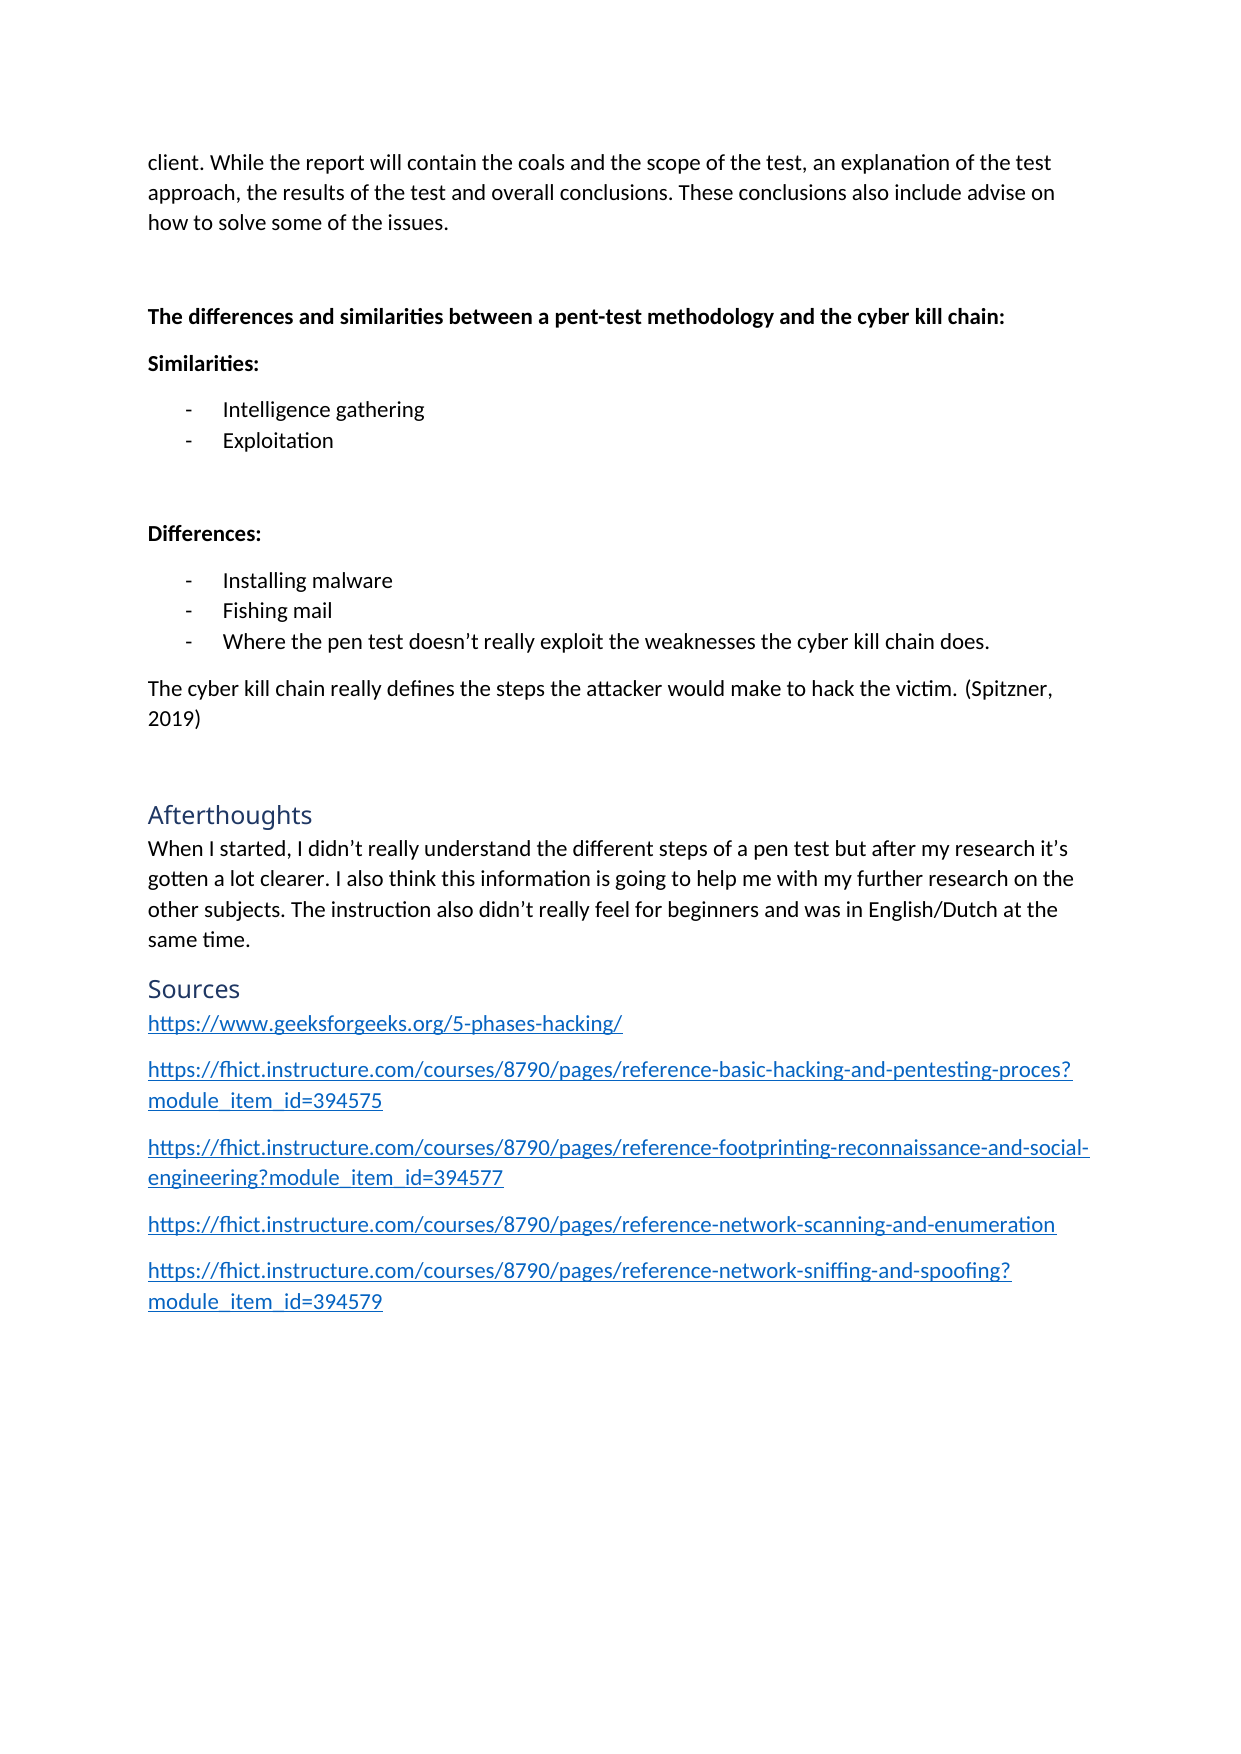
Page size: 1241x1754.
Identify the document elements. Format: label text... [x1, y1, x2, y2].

text https://fhict.instructure.com/courses/8790/pages/reference-network-scanning-and-enumeration [148, 1210, 1093, 1238]
text Similarities: [148, 349, 1093, 377]
text https://fhict.instructure.com/courses/8790/pages/reference-basic-hacking-and-pentesting-proces?module_item_id=394575 [148, 1056, 1093, 1114]
list Exploitation [185, 426, 1093, 454]
text https://fhict.instructure.com/courses/8790/pages/reference-network-sniffing-and-spoofing?module_item_id=394579 [148, 1257, 1093, 1315]
text Differences: [148, 519, 1093, 547]
subtitle Sources [148, 972, 1093, 1006]
text https://www.geeksforgeeks.org/5-phases-hacking/ [148, 1009, 1093, 1037]
list Installing malware [185, 566, 1093, 594]
text https://fhict.instructure.com/courses/8790/pages/reference-footprinting-reconnaissance-and-social-engineering?module_item_id=394577 [148, 1133, 1093, 1191]
list Where the pen test doesn’t really exploit the weaknesses the cyber kill chain does. [185, 627, 1093, 655]
list Fishing mail [185, 597, 1093, 624]
list Intelligence gathering [185, 396, 1093, 423]
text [148, 148, 1093, 236]
text When I started, I didn’t really understand the different steps of a pen test but after my research it’s gotten a lot clearer. I also think this information is going to help me with my further research on the other subjects. The instruction also didn’t really feel for beginners and was in English/Dutch at the same time. [148, 834, 1093, 953]
text The differences and similarities between a pent-test methodology and the cyber kill chain: [148, 302, 1093, 330]
text The cyber kill chain really defines the steps the attacker would make to hack the victim. [148, 674, 1093, 732]
subtitle Afterthoughts [148, 798, 1093, 832]
